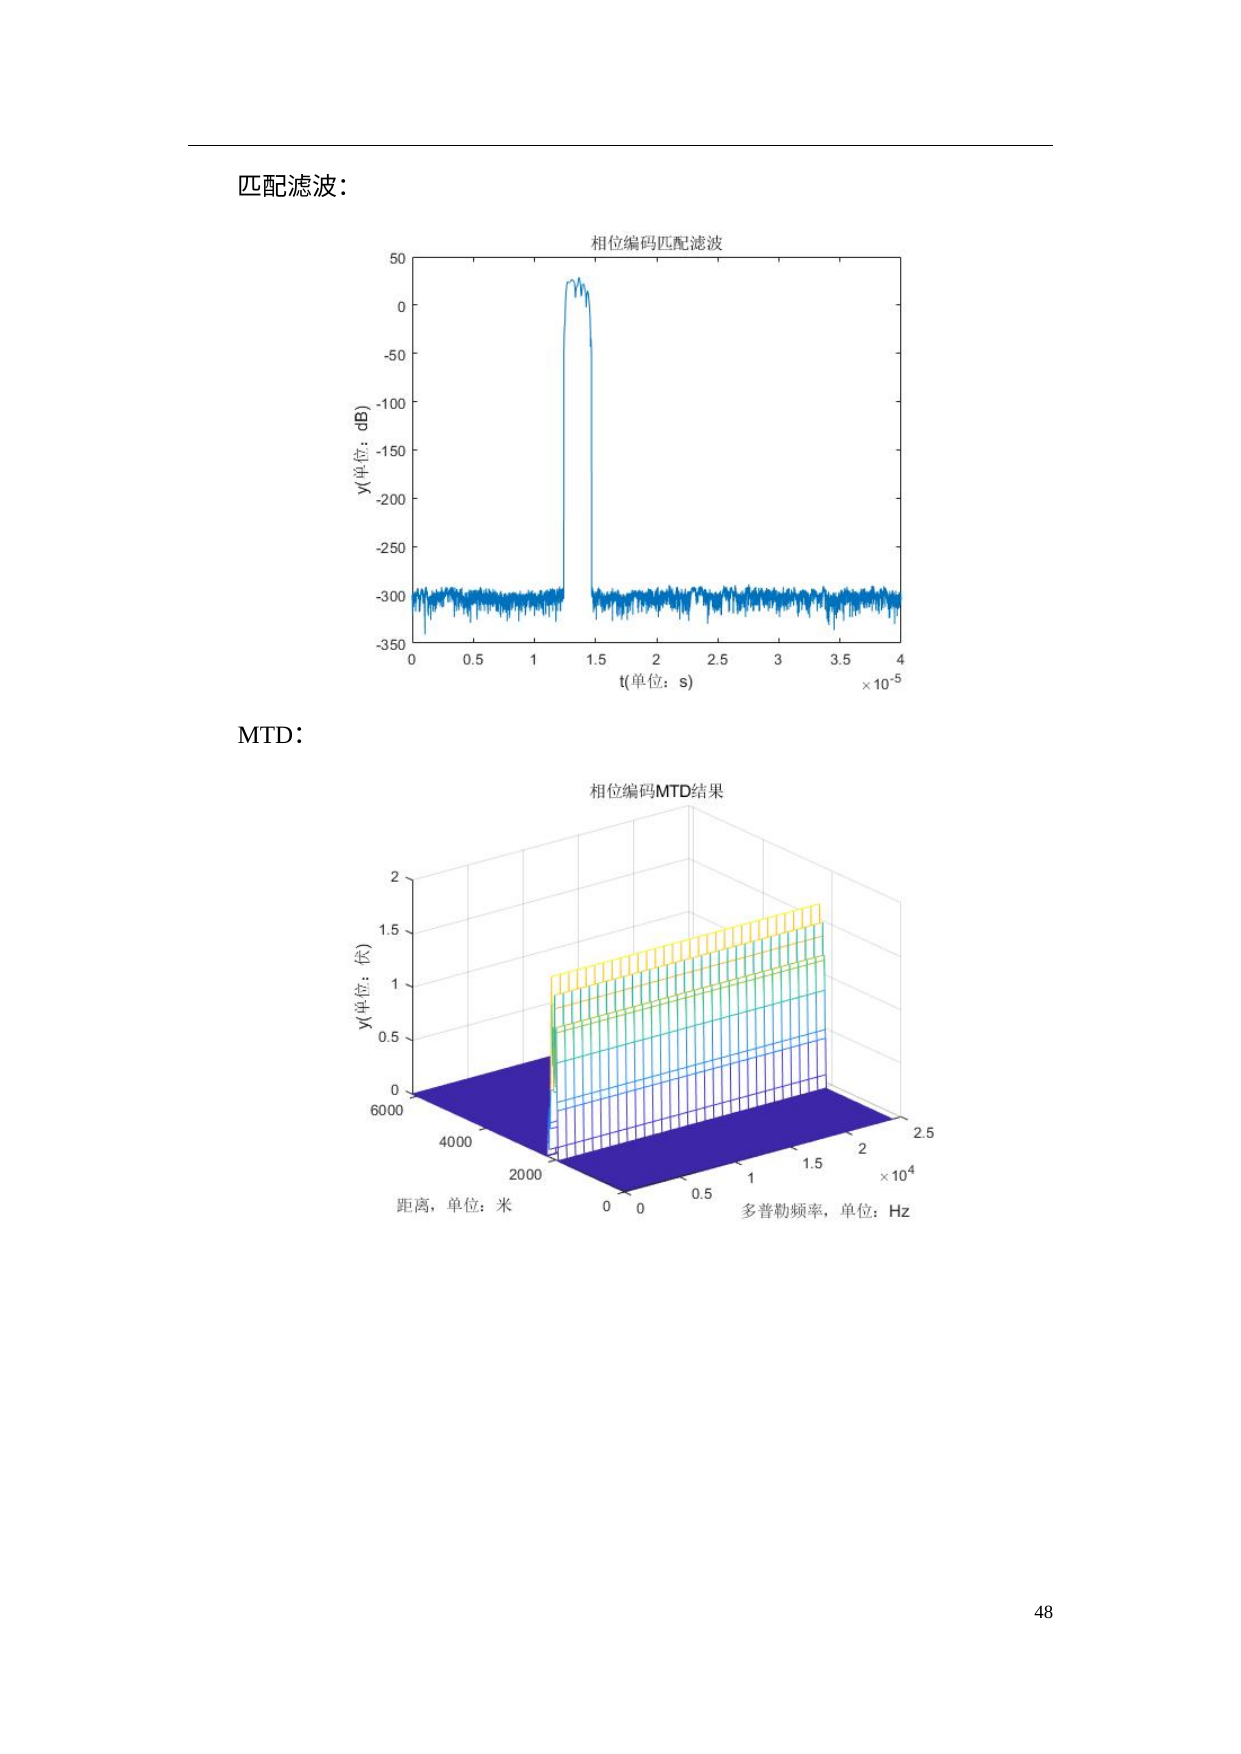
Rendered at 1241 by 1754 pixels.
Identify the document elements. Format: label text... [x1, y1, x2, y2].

picture [330, 770, 961, 1244]
text 匹配滤波： [187, 164, 1053, 204]
picture [330, 222, 961, 695]
text MTD： [187, 713, 1053, 753]
